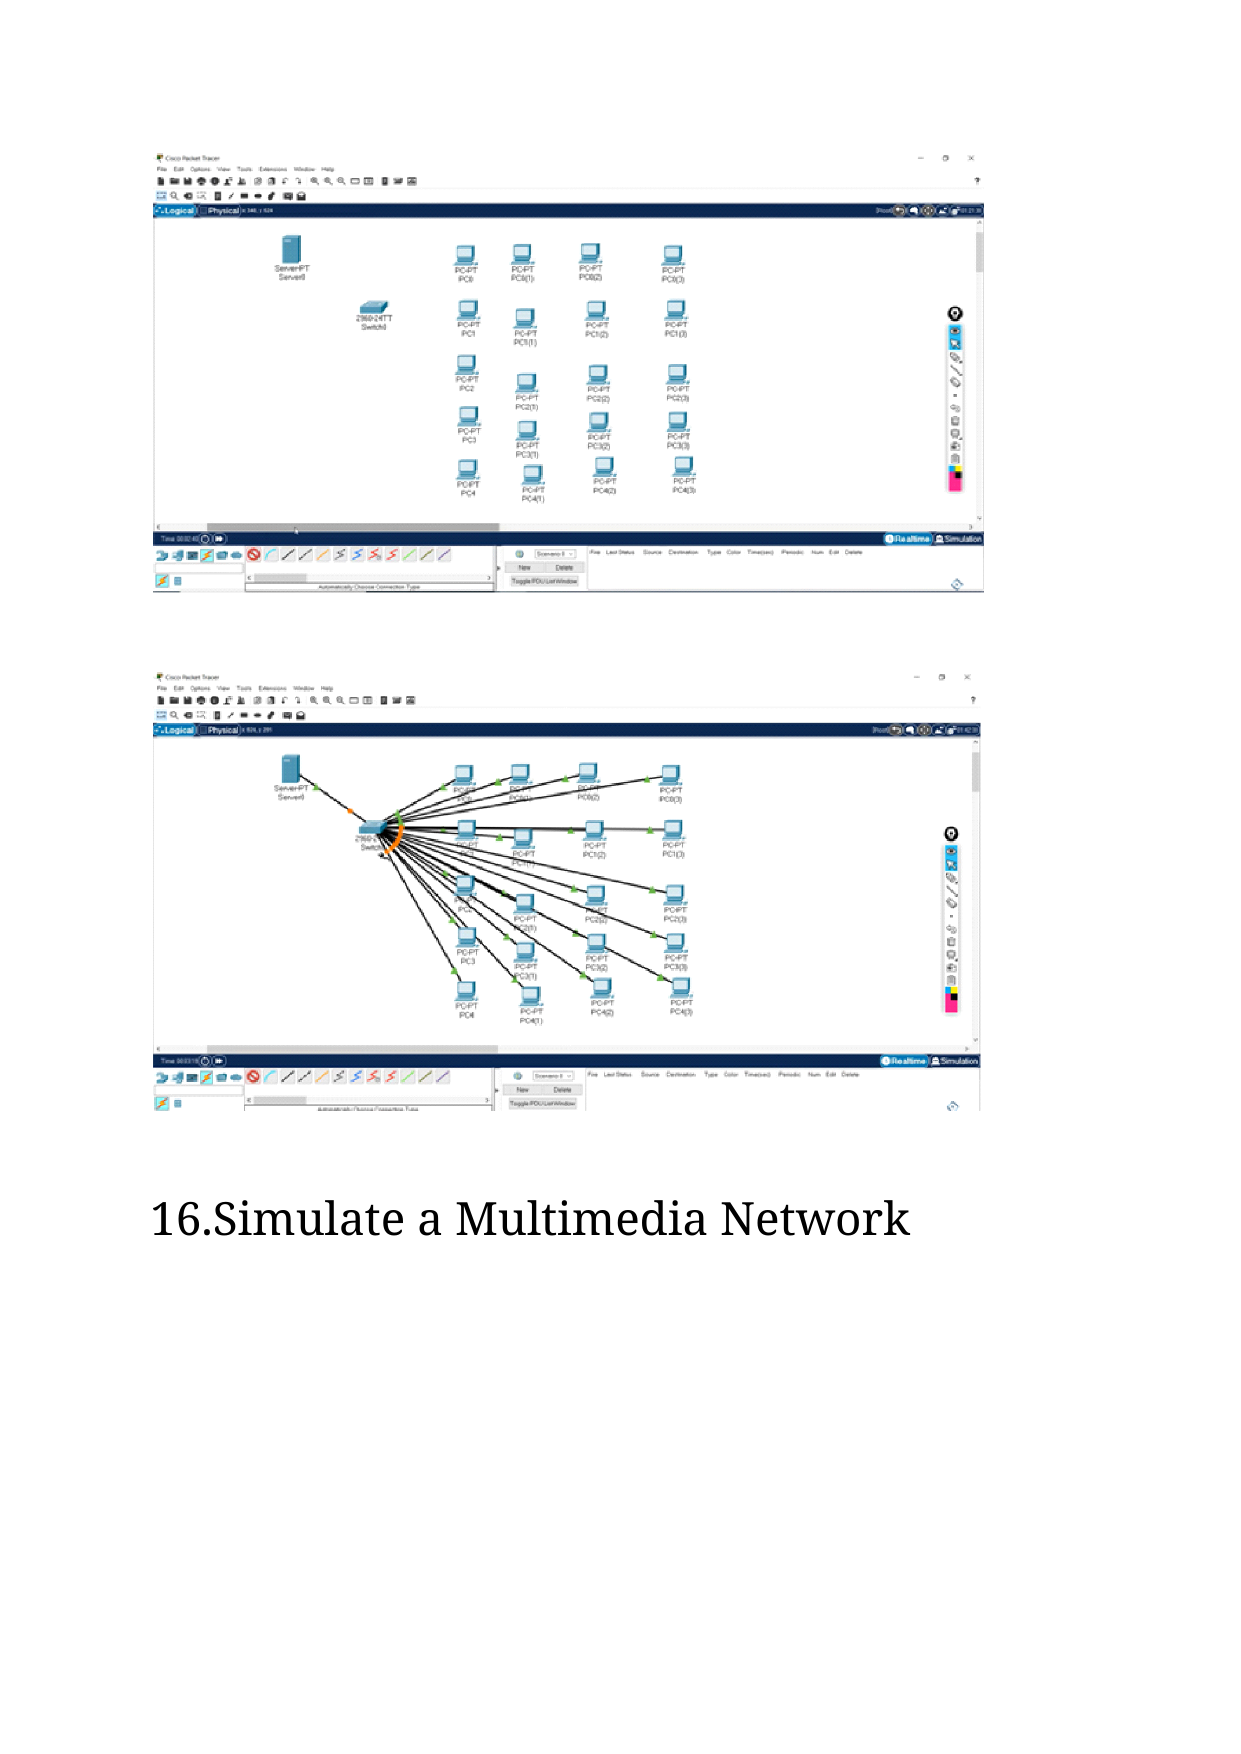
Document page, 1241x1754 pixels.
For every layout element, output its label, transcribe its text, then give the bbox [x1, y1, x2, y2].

text 16.Simulate a Multimedia Network [150, 1187, 1090, 1249]
picture [150, 668, 1015, 1157]
picture [150, 150, 1015, 638]
